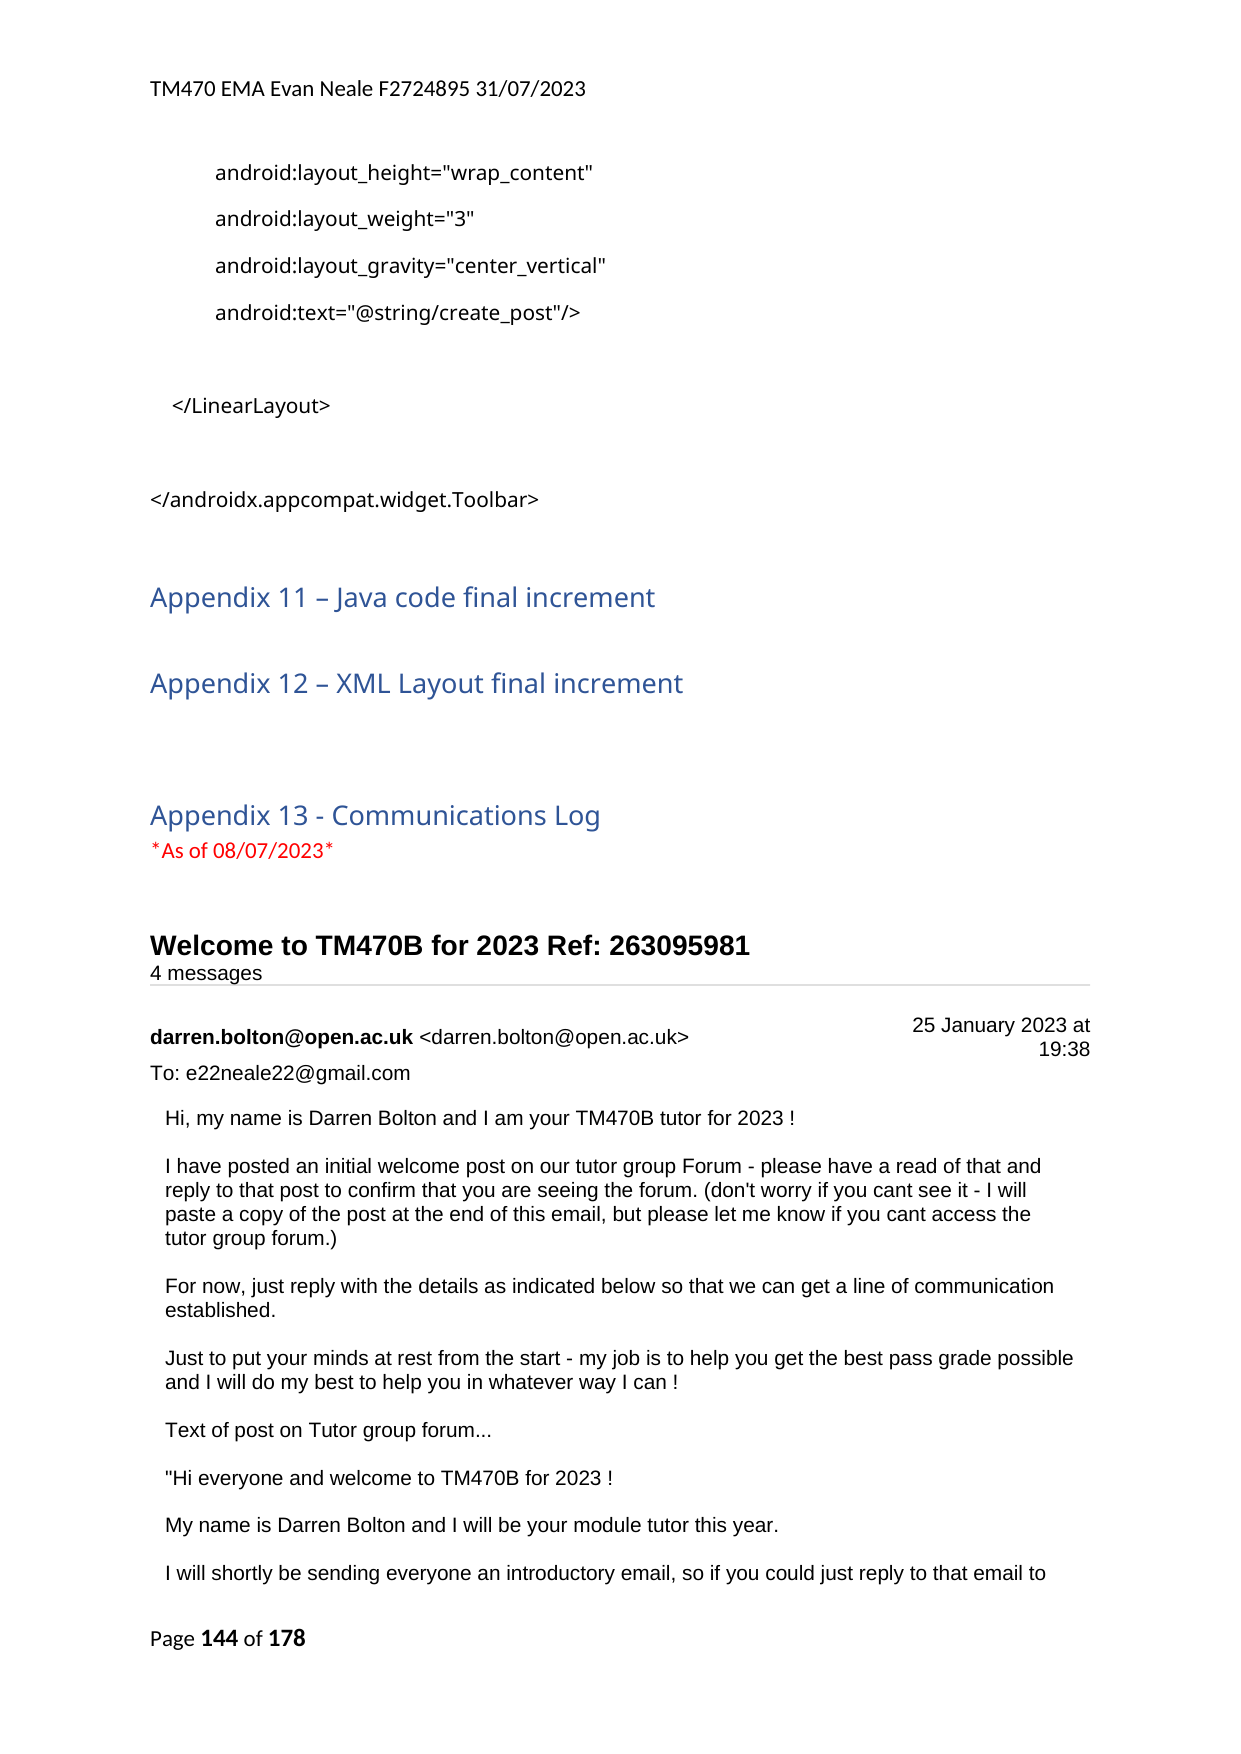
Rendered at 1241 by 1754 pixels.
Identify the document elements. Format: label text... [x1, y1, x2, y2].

subtitle Appendix 12 – XML Layout final increment [150, 664, 1090, 701]
subtitle Appendix 11 – Java code final increment [150, 579, 1090, 616]
text </LinearLayout> [150, 392, 1090, 420]
table_cell [150, 1091, 1090, 1600]
text android:layout_gravity="center_vertical" [150, 251, 1090, 280]
table_cell To: e22neale22@gmail.com [150, 1061, 1090, 1091]
text </androidx.appcompat.widget.Toolbar> [150, 485, 1090, 514]
text android:layout_height="wrap_content" [150, 158, 1090, 186]
text android:layout_weight="3" [150, 204, 1090, 233]
text *As of 08/07/2023* [150, 836, 1090, 864]
table_header Welcome to TM470B for 2023 Ref: 263095981 4 messages [150, 929, 1090, 984]
table_header darren.bolton@open.ac.uk <darren.bolton@open.ac.uk> [150, 1013, 903, 1061]
table_header 25 January 2023 at 19:38 [903, 1013, 1090, 1061]
subtitle Appendix 13 - Communications Log [150, 797, 1090, 834]
text android:text="@string/create_post"/> [150, 298, 1090, 327]
